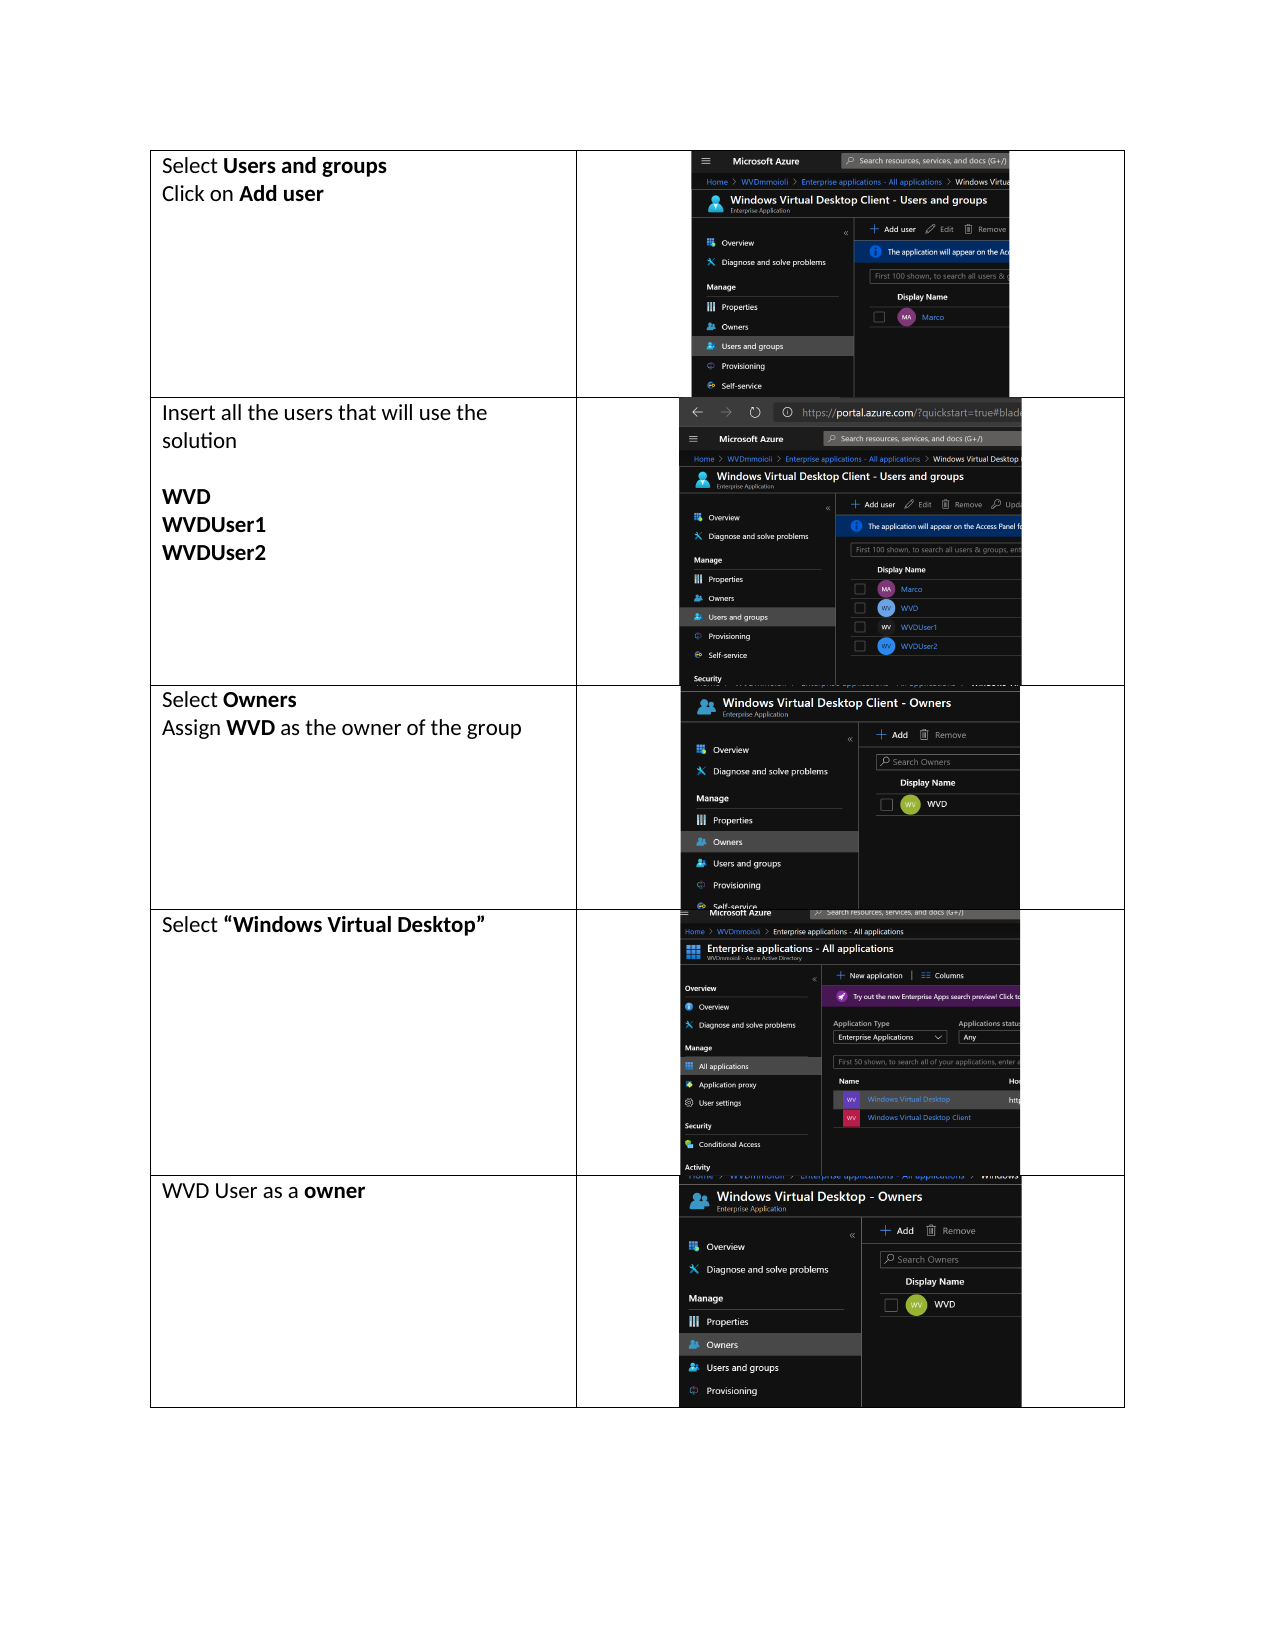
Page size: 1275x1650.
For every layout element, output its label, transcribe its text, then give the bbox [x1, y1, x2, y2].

table_cell [577, 686, 680, 909]
table_cell [1022, 1176, 1124, 1407]
picture [679, 910, 1022, 1407]
table_cell [577, 398, 679, 684]
table_cell Select “Windows Virtual Desktop” [151, 910, 576, 1175]
table_cell [577, 910, 680, 1175]
table_cell [577, 151, 691, 397]
table_cell [1020, 686, 1124, 909]
table_cell Insert all the users that will use the solution WVD WVDUser1 WVDUser2 [151, 398, 576, 684]
table_cell Select Users and groups Click on Add user [151, 151, 576, 397]
table_cell [1010, 151, 1124, 397]
table_cell WVD User as a owner [151, 1176, 576, 1407]
table_cell [1022, 398, 1124, 684]
table_cell Select Owners Assign WVD as the owner of the group [151, 686, 576, 909]
picture [679, 151, 1022, 909]
table_cell [1021, 910, 1124, 1175]
table_cell [577, 1176, 679, 1407]
